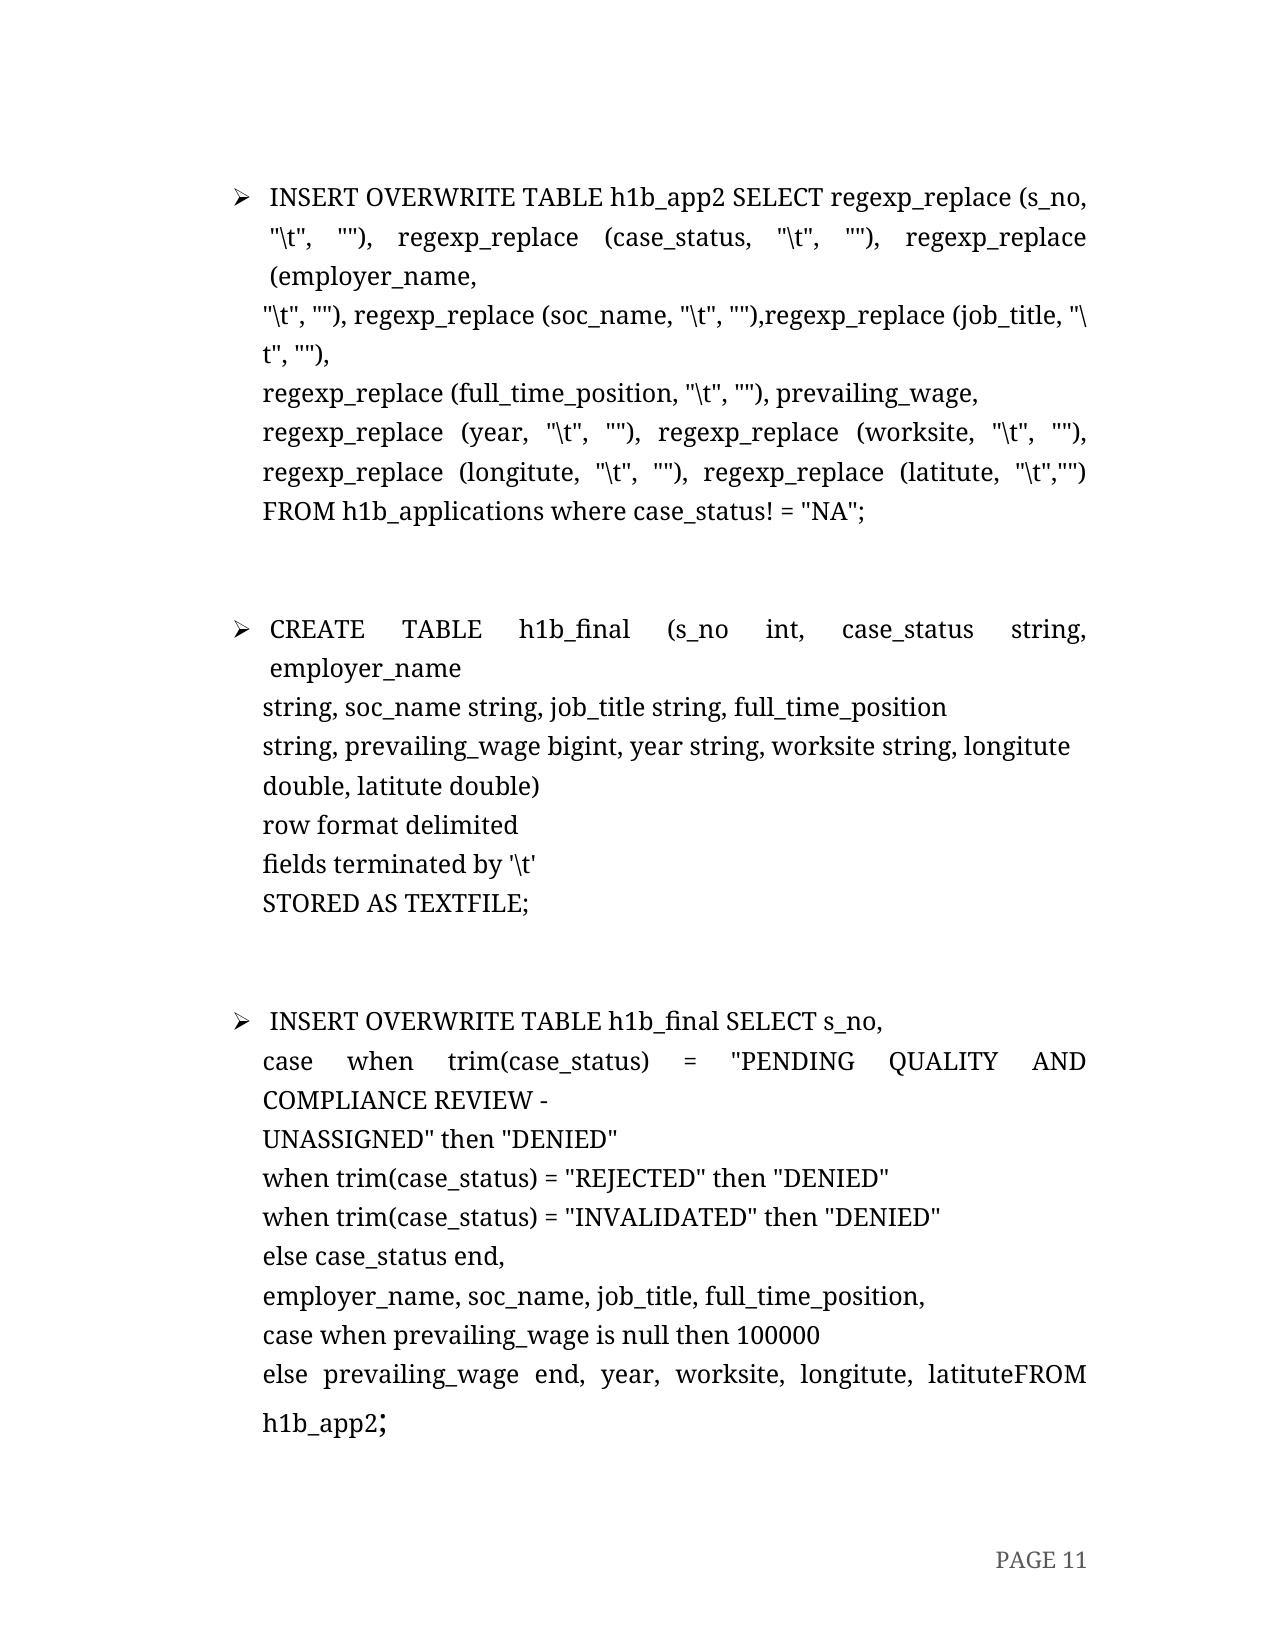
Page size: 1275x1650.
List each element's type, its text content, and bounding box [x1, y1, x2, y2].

list when trim(case_status) = "REJECTED" then "DENIED" [262, 1161, 1087, 1195]
list employer_name, soc_name, job_title, full_time_position, [262, 1278, 1087, 1312]
list double, latitute double) [262, 768, 1087, 802]
list UNASSIGNED" then "DENIED" [262, 1121, 1087, 1156]
list string, prevailing_wage bigint, year string, worksite string, longitute [262, 729, 1087, 763]
list STORED AS TEXTFILE; [262, 886, 1087, 920]
list case when trim(case_status) = "PENDING QUALITY AND COMPLIANCE REVIEW - [262, 1043, 1087, 1116]
list else prevailing_wage end, year, worksite, longitute, latituteFROM h1b_app2; [262, 1356, 1087, 1443]
list else case_status end, [262, 1239, 1087, 1273]
list row format delimited [262, 807, 1087, 841]
list INSERT OVERWRITE TABLE h1b_app2 SELECT regexp_replace (s_no, "\t", ""), regexp_replace (case_status, "\t", ""), regexp_replace (employer_name, [232, 180, 1087, 292]
list fields terminated by '\t' [262, 847, 1087, 881]
list "\t", ""), regexp_replace (soc_name, "\t", ""),regexp_replace (job_title, "\t", ""), [262, 297, 1087, 371]
list regexp_replace (year, "\t", ""), regexp_replace (worksite, "\t", ""), regexp_replace (longitute, "\t", ""), regexp_replace (latitute, "\t","") FROM h1b_applications where case_status! = "NA"; [262, 415, 1087, 527]
list regexp_replace (full_time_position, "\t", ""), prevailing_wage, [262, 376, 1087, 410]
list string, soc_name string, job_title string, full_time_position [262, 690, 1087, 724]
list when trim(case_status) = "INVALIDATED" then "DENIED" [262, 1200, 1087, 1234]
list case when prevailing_wage is null then 100000 [262, 1317, 1087, 1351]
list CREATE TABLE h1b_final (s_no int, case_status string, employer_name [232, 612, 1087, 685]
list INSERT OVERWRITE TABLE h1b_final SELECT s_no, [232, 1004, 1087, 1038]
